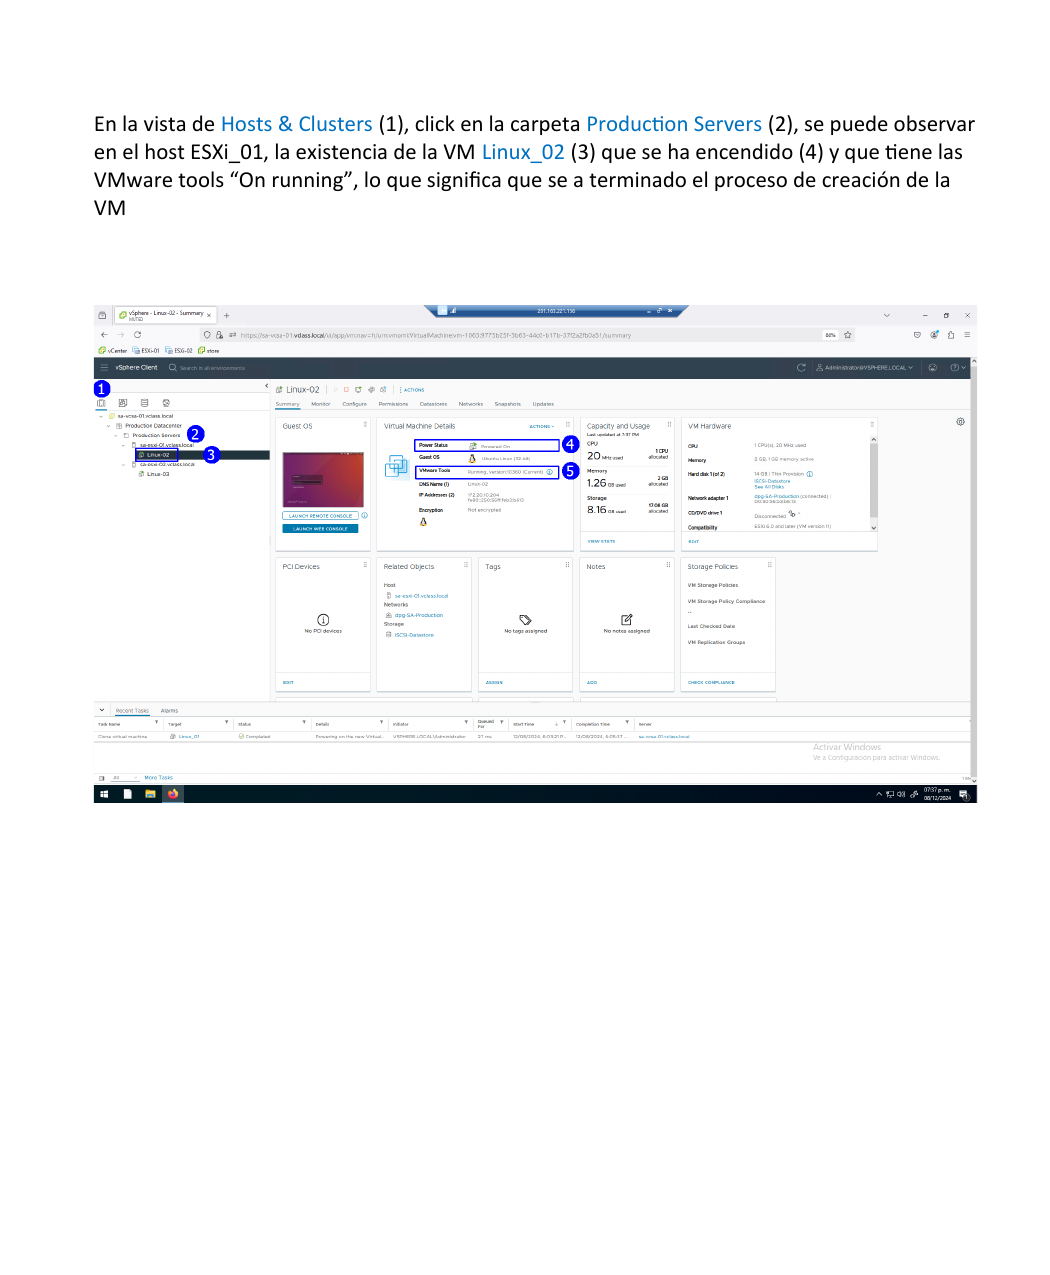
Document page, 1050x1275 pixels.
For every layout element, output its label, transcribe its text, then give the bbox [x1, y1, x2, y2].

picture [93, 305, 978, 803]
text En la vista de Hosts & Clusters (1), click en la carpeta Production Servers (2), se puede observar en el host ESXi_01, la existencia de la VM Linux_02 (3) que se ha encendido (4) y que tiene las VMware tools “On running”, lo que significa que se a terminado el proceso de creación de la VM [94, 109, 977, 221]
